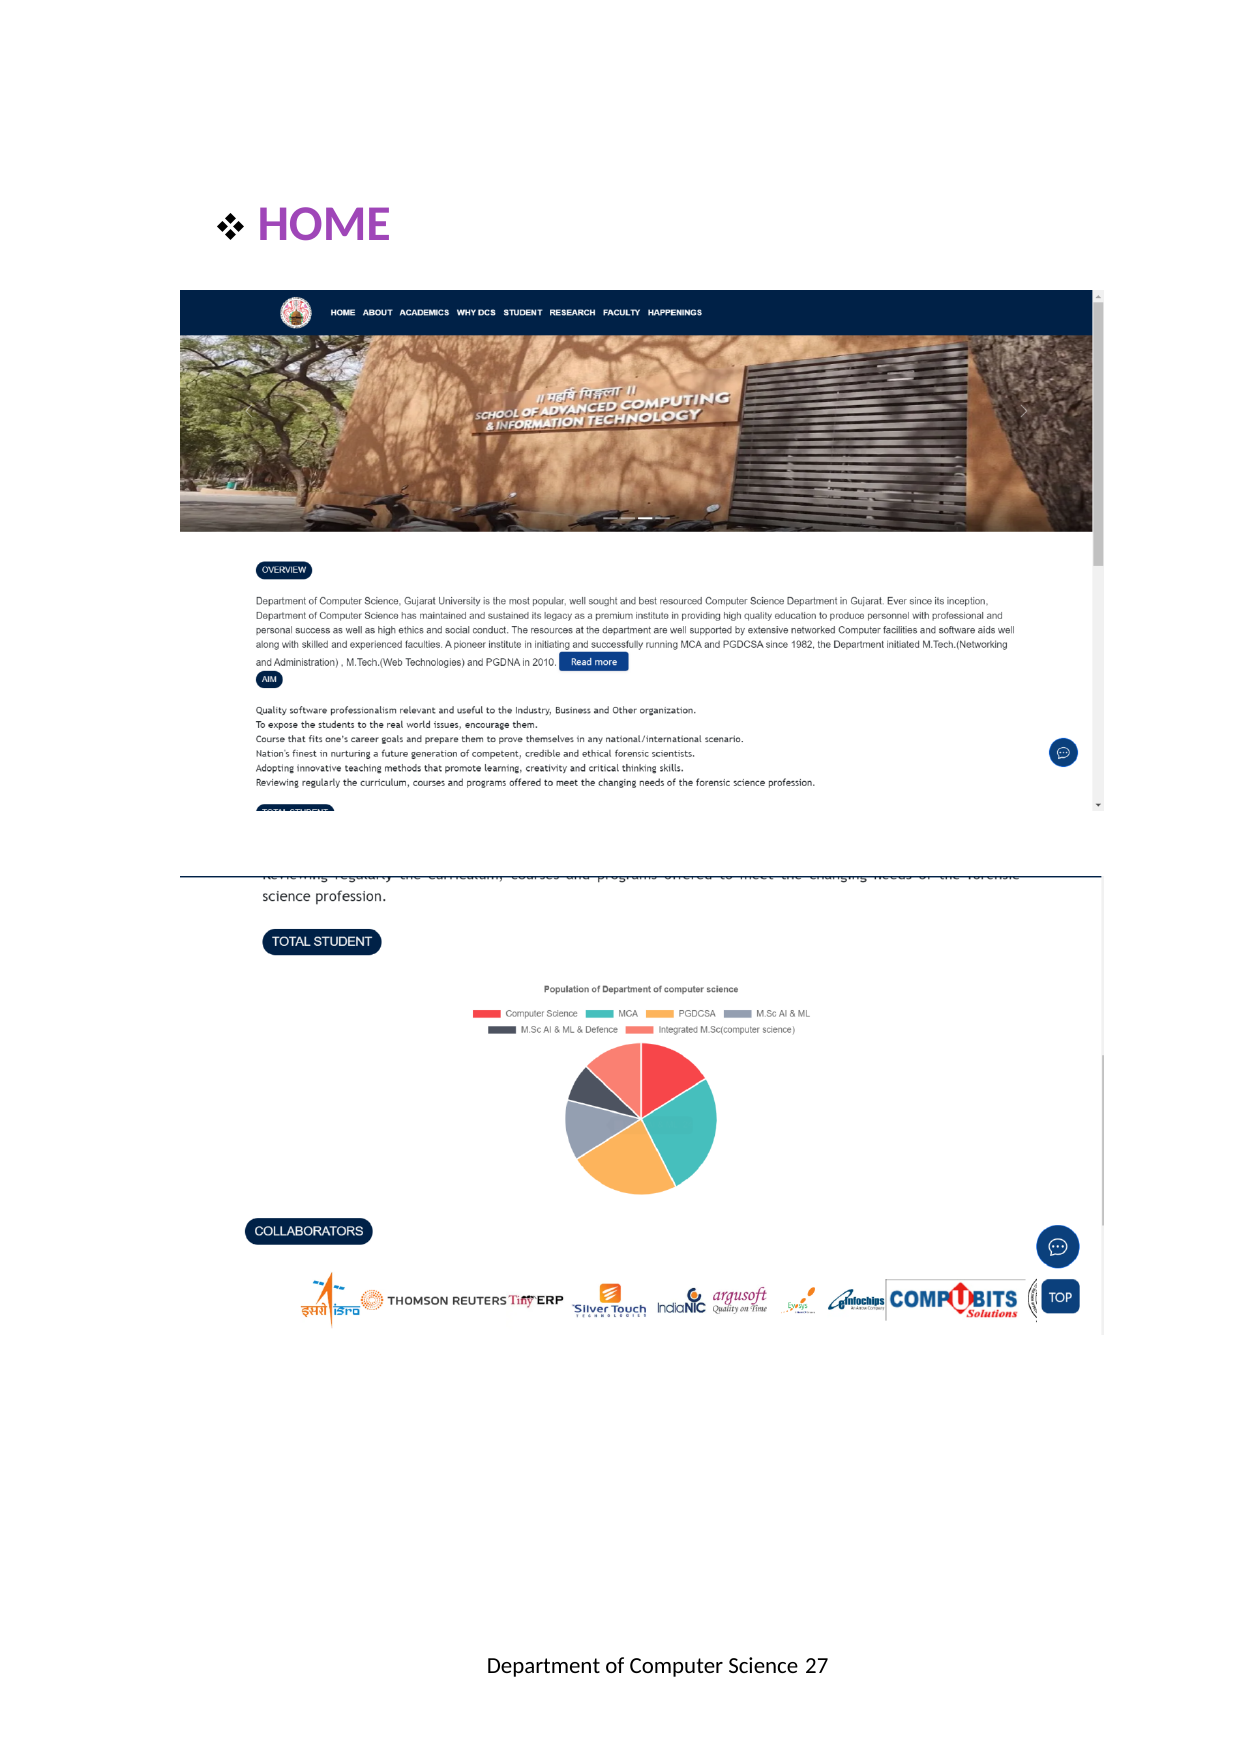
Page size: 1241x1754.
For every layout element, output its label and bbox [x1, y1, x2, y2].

picture [180, 876, 1104, 1335]
picture [180, 290, 1104, 811]
